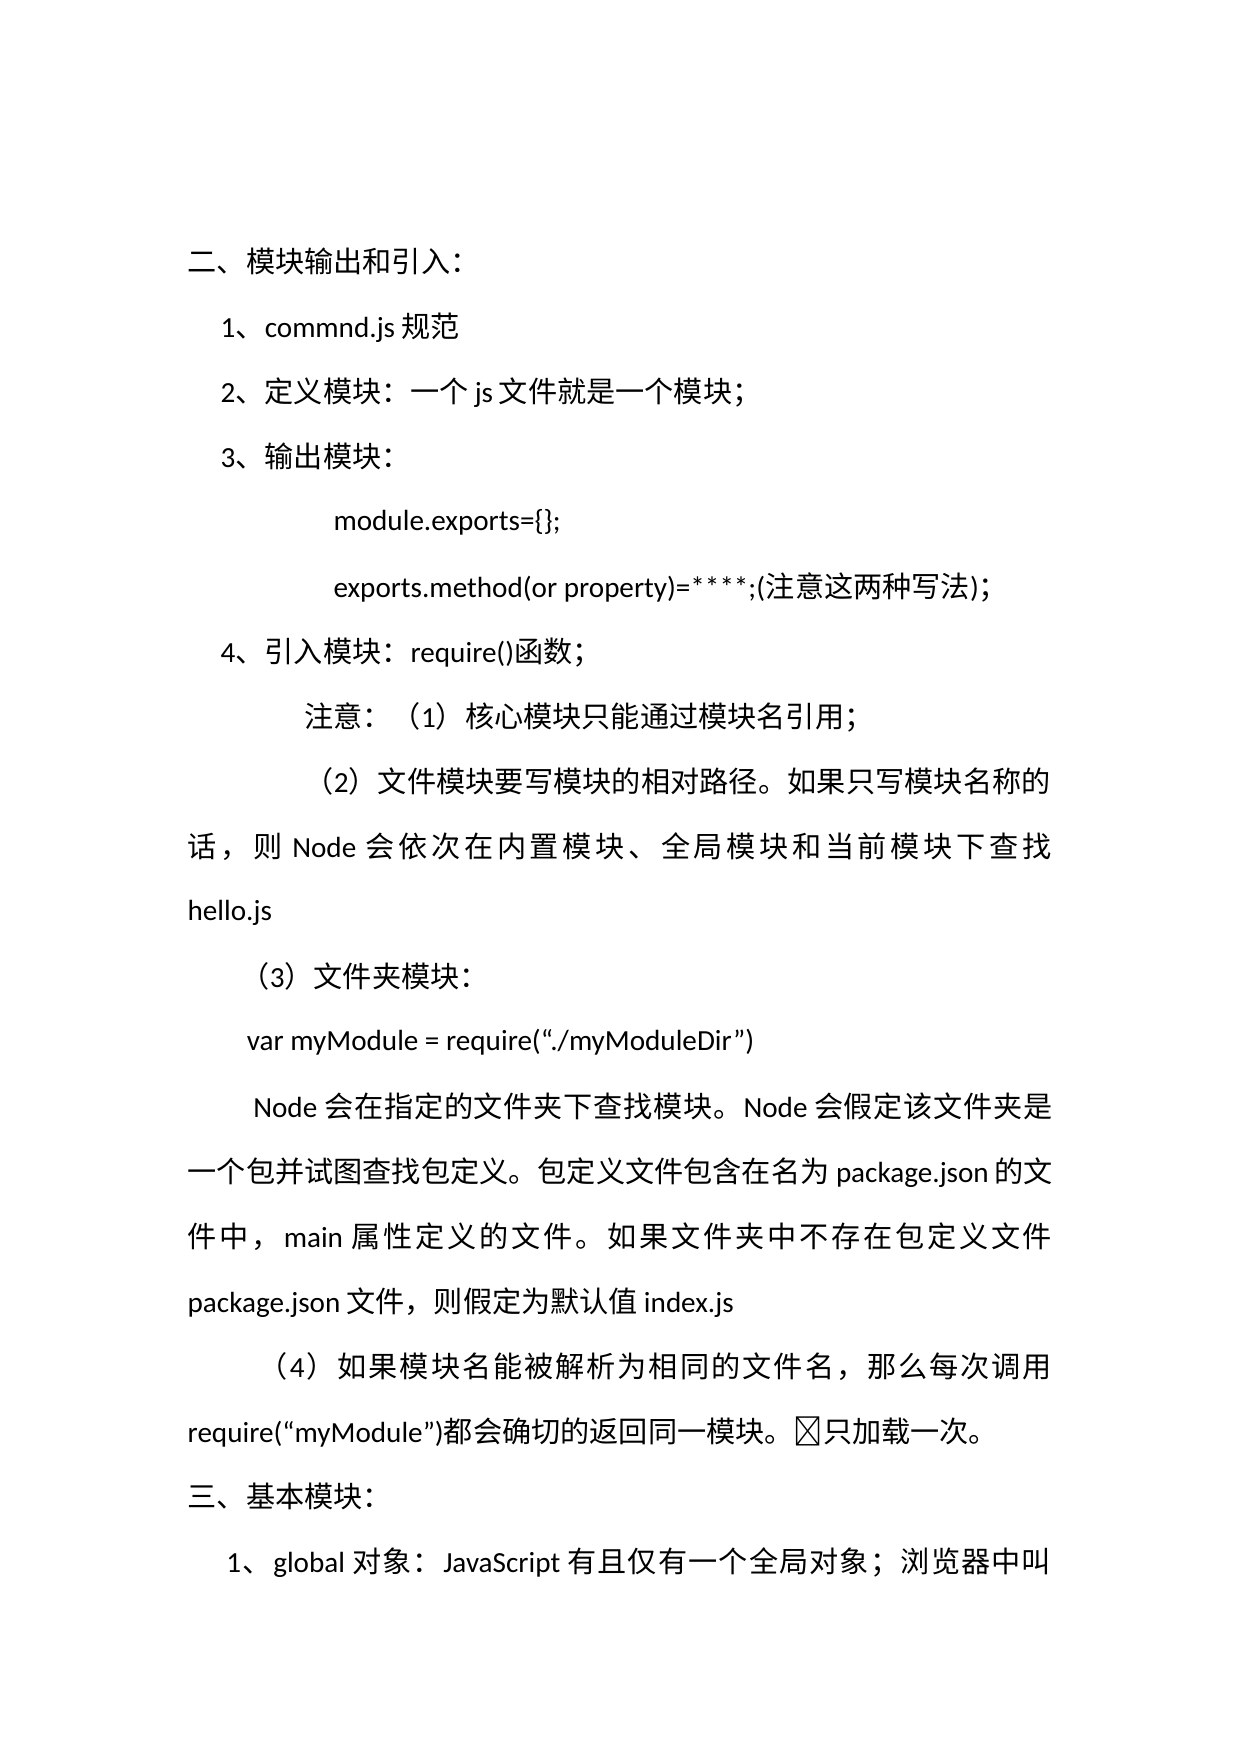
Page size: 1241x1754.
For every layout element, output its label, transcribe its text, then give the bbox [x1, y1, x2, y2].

text 注意：（1）核心模块只能通过模块名引用； [187, 682, 1053, 747]
text 4、引入模块：require()函数； [187, 617, 1053, 682]
text （3）文件夹模块： [187, 942, 1053, 1007]
text （4）如果模块名能被解析为相同的文件名，那么每次调用require(“myModule”)都会确切的返回同一模块。只加载一次。 [187, 1332, 1053, 1462]
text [187, 1527, 1053, 1592]
text exports.method(or property)=****;(注意这两种写法)； [187, 552, 1053, 617]
text 2、定义模块：一个js文件就是一个模块； [187, 357, 1053, 422]
text 二、模块输出和引入： [187, 227, 1053, 292]
text 3、输出模块： [187, 422, 1053, 487]
text 1、commnd.js规范 [187, 292, 1053, 357]
text var myModule = require(“./myModuleDir”) [187, 1007, 1053, 1072]
text Node会在指定的文件夹下查找模块。Node会假定该文件夹是一个包并试图查找包定义。包定义文件包含在名为package.json的文件中，main属性定义的文件。如果文件夹中不存在包定义文件package.json文件，则假定为默认值index.js [187, 1072, 1053, 1332]
text 三、基本模块： [187, 1462, 1053, 1527]
text （2）文件模块要写模块的相对路径。如果只写模块名称的话，则Node会依次在内置模块、全局模块和当前模块下查找hello.js [187, 747, 1053, 942]
text module.exports={}; [187, 487, 1053, 552]
